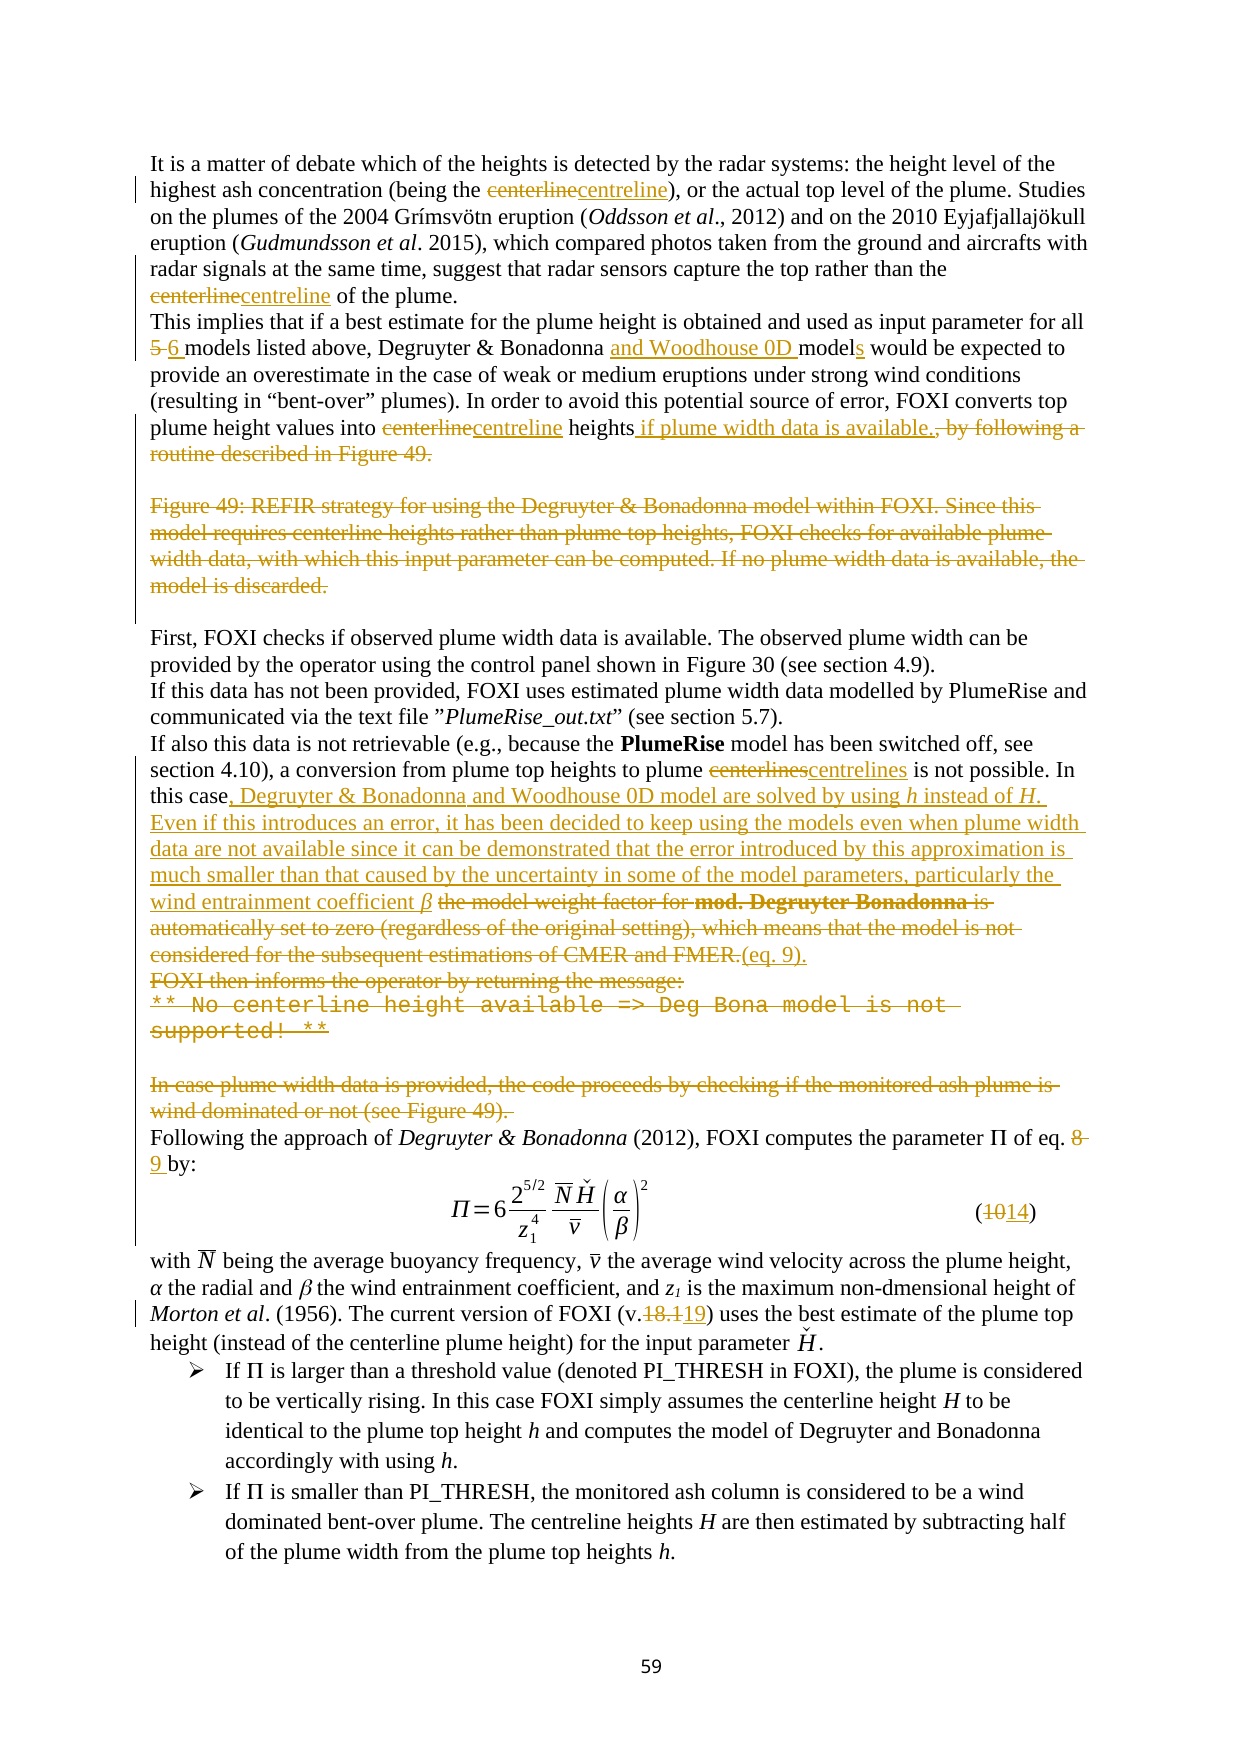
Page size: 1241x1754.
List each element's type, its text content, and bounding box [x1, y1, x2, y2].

text This implies that if a best estimate for the plume height is obtained and used as input parameter for all models listed above, Degruyter & Bonadonna model would be expected to provide an overestimate in the case of weak or medium eruptions under strong wind conditions (resulting in “bent-over” plumes). In order to avoid this potential source of error, FOXI converts top plume height values into heights [150, 308, 1090, 466]
text Following the approach of Degruyter & Bonadonna (2012), FOXI computes the parameter of eq. by: [150, 1124, 1090, 1177]
text with being the average buoyancy frequency, the average wind velocity across the plume height, α the radial and the wind entrainment coefficient, and z1 is the maximum non-dmensional height of Morton et al. (1956). The current version of FOXI (v.) uses the best estimate of the plume top height (instead of the centerline plume height) for the input parameter . [150, 1246, 1090, 1357]
list If is smaller than PI_THRESH, the monitored ash column is considered to be a wind dominated bent-over plume. The centreline heights H are then estimated by subtracting half of the plume width from the plume top heights h. [187, 1478, 1090, 1564]
text If also this data is not retrievable (e.g., because the PlumeRise model has been switched off, see section 4.9), a conversion from plume top heights to plume is not possible. In this case [150, 730, 1090, 967]
text If this data has not been provided, FOXI uses estimated plume width data modelled by PlumeRise and communicated via the text file ”PlumeRise_out.txt” (see section 5.7). [150, 677, 1090, 730]
text It is a matter of debate which of the heights is detected by the radar systems: the height level of the highest ash concentration (being the ), or the actual top level of the plume. Studies on the plumes of the 2004 Grímsvötn eruption (Oddsson et al., 2012) and on the 2010 Eyjafjallajökull eruption (Gudmundsson et al. 2015), which compared photos taken from the ground and aircrafts with radar signals at the same time, suggest that radar sensors capture the top rather than the of the plume. [150, 150, 1090, 308]
list If is larger than a threshold value (denoted PI_THRESH in FOXI), the plume is considered to be vertically rising. In this case FOXI simply assumes the centerline height H to be identical to the plume top height h and computes the model of Degruyter and Bonadonna accordingly with using h. [187, 1357, 1090, 1474]
text () [375, 1177, 1090, 1246]
